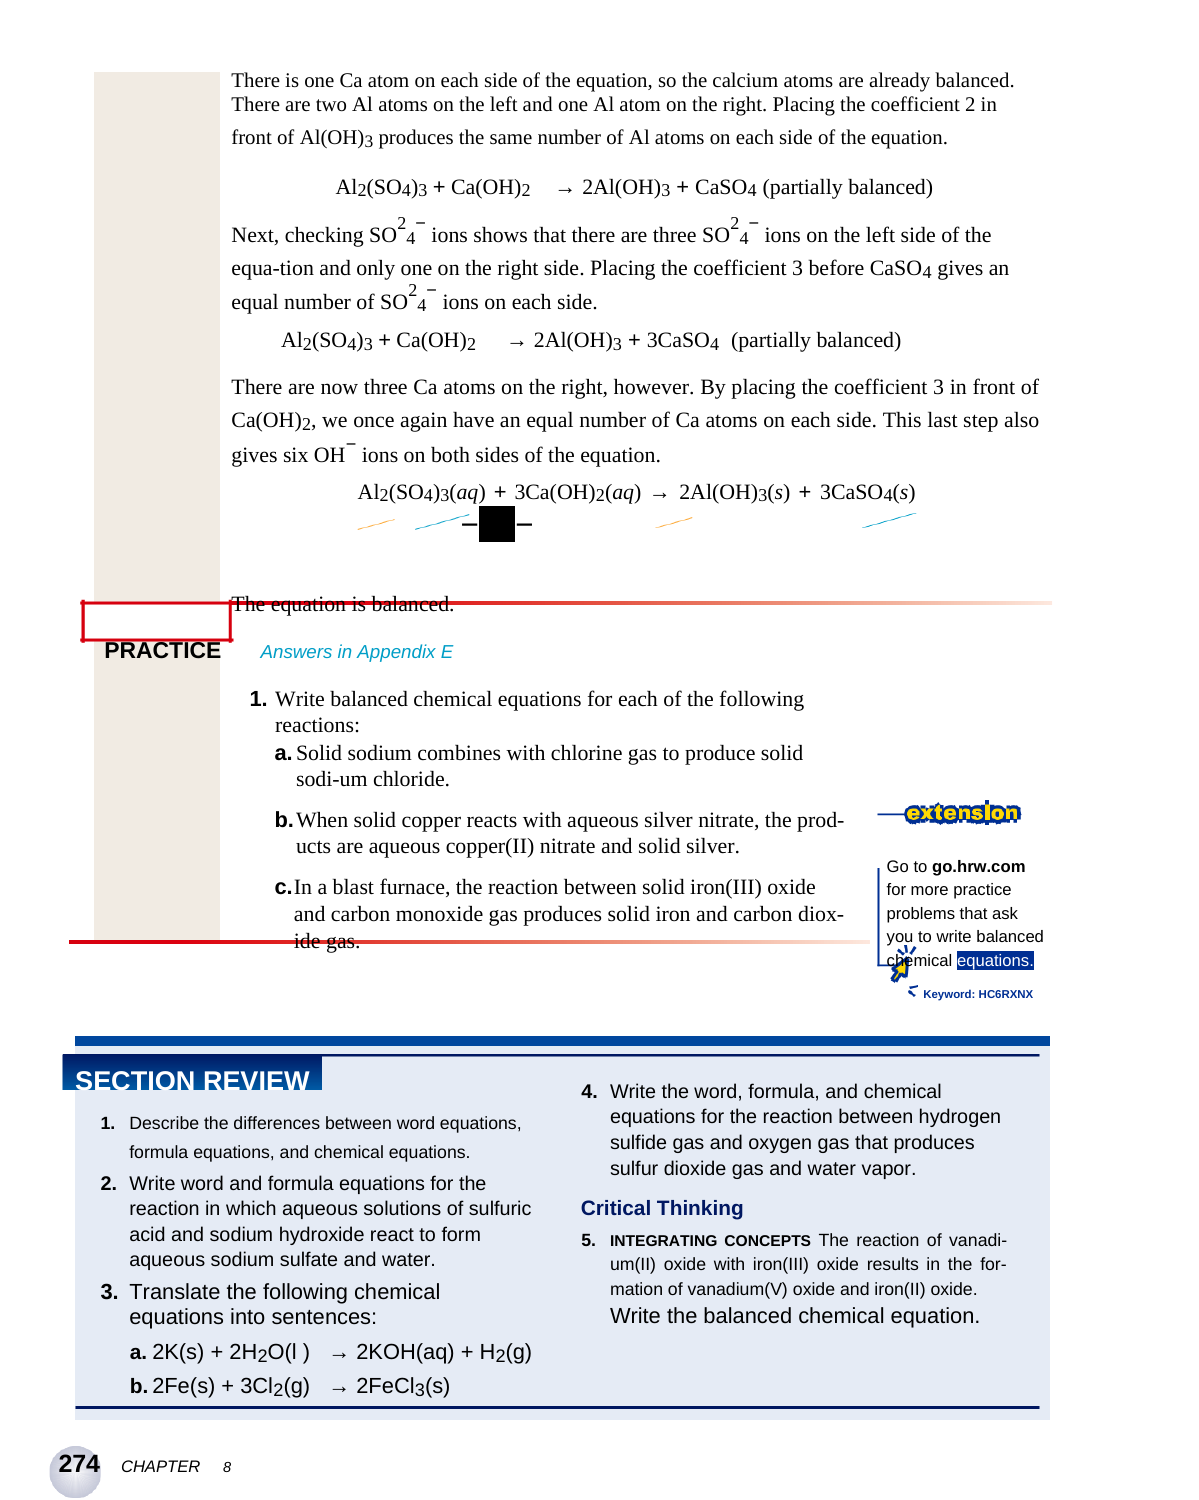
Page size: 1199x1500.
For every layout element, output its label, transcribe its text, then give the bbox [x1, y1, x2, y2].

text There are now three Ca atoms on the right, however. By placing the coefficient 3 in front of Ca(OH)2, we once again have an equal number of Ca atoms on each side. This last step also gives six OH− ions on both sides of the equation. [231, 375, 1041, 469]
list Write word and formula equations for the reaction in which aqueous solutions of sulfuric acid and sodium hydroxide react to form aqueous sodium sulfate and water. [100, 1171, 541, 1271]
text PRACTICE Answers in Appendix E [104, 637, 1049, 663]
list Describe the differences between word equations, formula equations, and chemical equations. [100, 1113, 535, 1162]
text Next, checking SO24− ions shows that there are three SO24− ions on the left side of the equa-tion and only one on the right side. Placing the coefficient 3 before CaSO4 gives an equal number of SO24− ions on each side. [231, 215, 1030, 316]
list 2K(s) + 2H2O(l ) → 2KOH(aq) + H2(g) [129, 1330, 541, 1366]
list When solid copper reacts with aqueous silver nitrate, the prod-ucts are aqueous copper(II) nitrate and solid silver. [274, 807, 849, 859]
text 274 CHAPTER 8 [58, 1449, 1049, 1478]
list INTEGRATING CONCEPTS The reaction of vanadi-um(II) oxide with iron(III) oxide results in the for-mation of vanadium(V) oxide and iron(II) oxide. [581, 1229, 1007, 1299]
list Solid sodium combines with chlorine gas to produce solid sodi-um chloride. [274, 740, 851, 791]
list Translate the following chemical equations into sentences: [100, 1279, 514, 1329]
list In a blast furnace, the reaction between solid iron(III) oxide and carbon monoxide gas produces solid iron and carbon diox-ide gas. [274, 874, 849, 953]
text Al2(SO4)3(aq) + 3Ca(OH)2(aq) → 2Al(OH)3(s) + 3CaSO4(s) −−−− [357, 470, 916, 542]
text Go to go.hrw.com for more practice problems that ask you to write balanced chemical equations. [886, 857, 1047, 970]
list Write balanced chemical equations for each of the following reactions: [249, 686, 805, 738]
text Critical Thinking [581, 1196, 1049, 1220]
list 2Fe(s) + 3Cl2(g) → 2FeCl3(s) [129, 1367, 541, 1400]
text Write the balanced chemical equation. [610, 1304, 1049, 1329]
list Write the word, formula, and chemical equations for the reaction between hydrogen sulfide gas and oxygen gas that produces sulfur dioxide gas and water vapor. [581, 1079, 1022, 1179]
text SECTION REVIEW [75, 1065, 541, 1096]
text There is one Ca atom on each side of the equation, so the calcium atoms are already balanced. There are two Al atoms on the left and one Al atom on the right. Placing the coefficient 2 in front of Al(OH)3 produces the same number of Al atoms on each side of the equation. [231, 68, 1036, 151]
text Keyword: HC6RXNX [905, 983, 1049, 1009]
text The equation is balanced. [231, 591, 1049, 616]
text Al2(SO4)3 + Ca(OH)2 → 2Al(OH)3 + 3CaSO4 (partially balanced) [133, 318, 1049, 354]
picture [49, 1446, 101, 1498]
text Al2(SO4)3 + Ca(OH)2 → 2Al(OH)3 + CaSO4 (partially balanced) [335, 165, 1049, 201]
picture [66, 72, 1053, 999]
picture [59, 1036, 1050, 1420]
